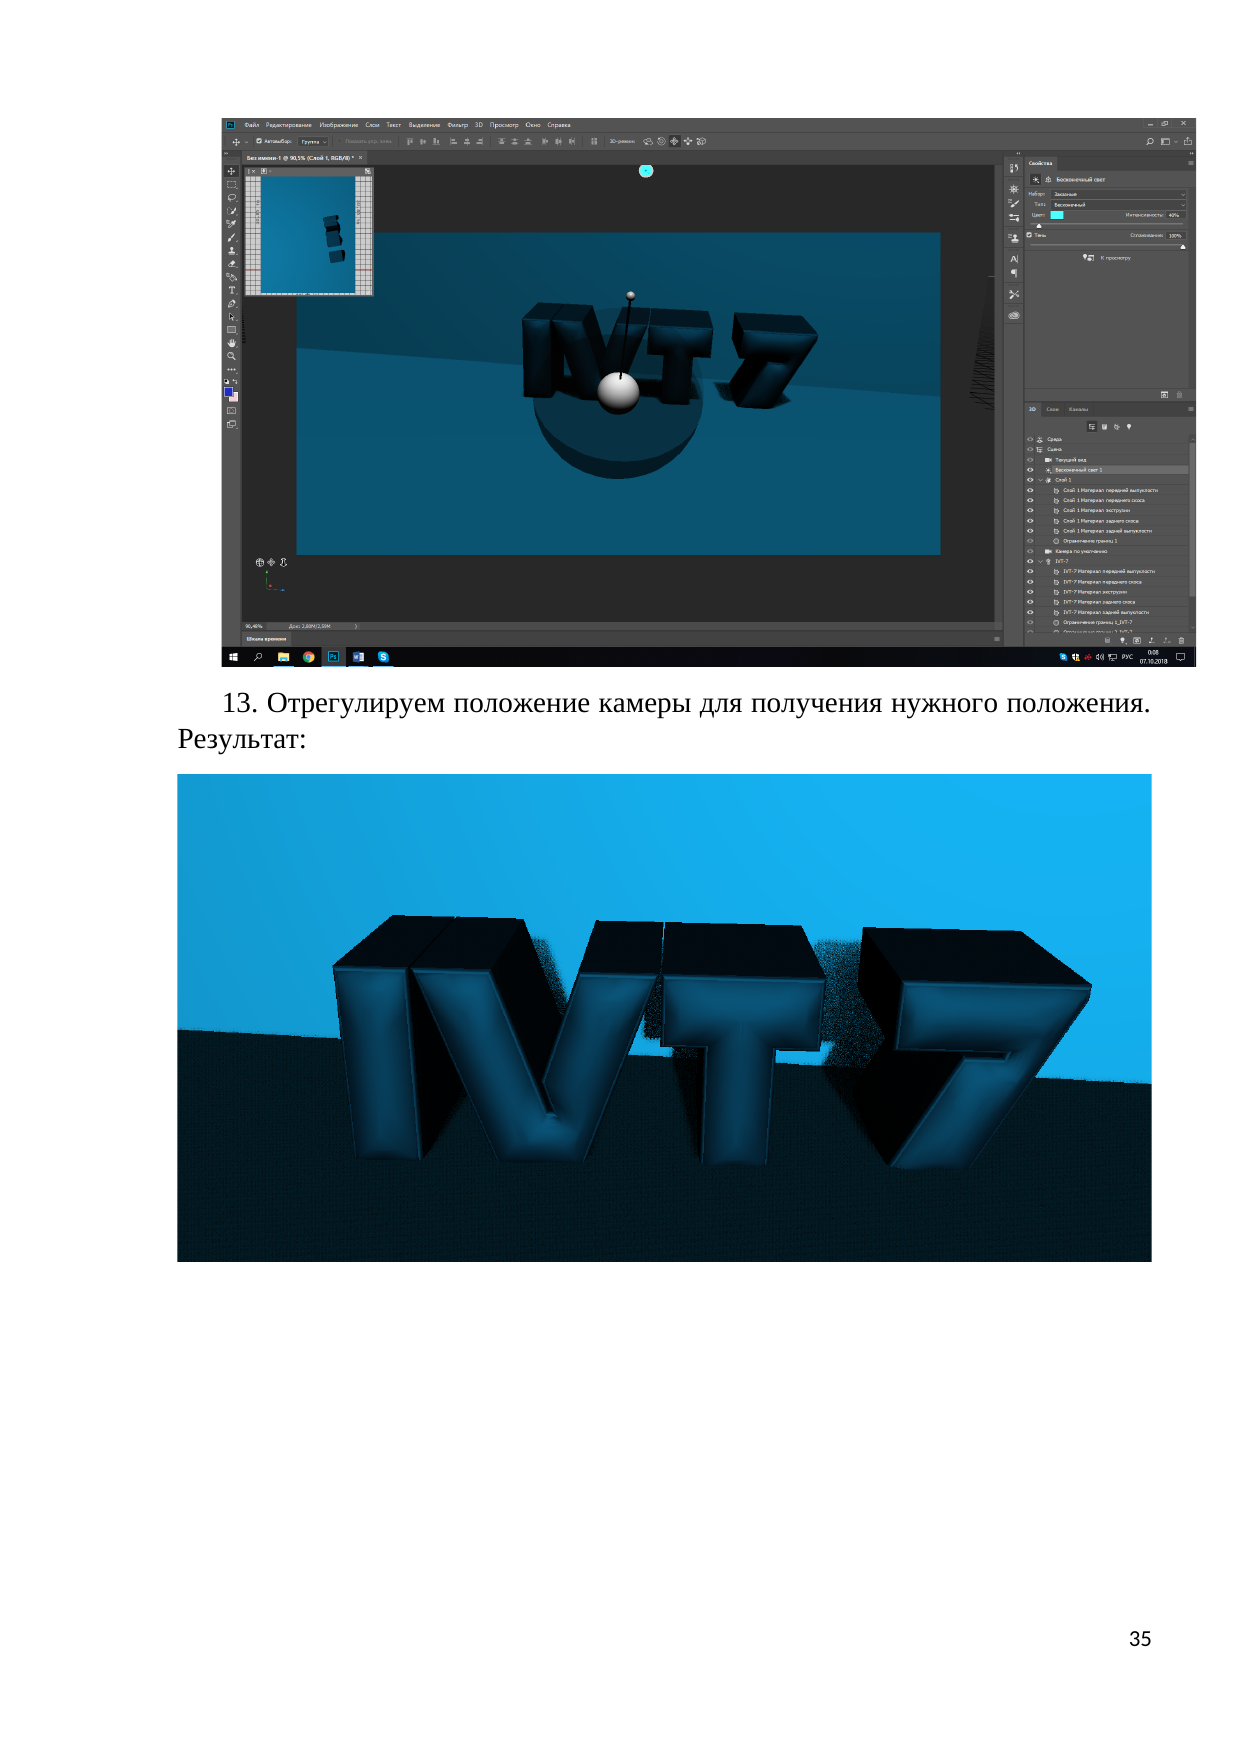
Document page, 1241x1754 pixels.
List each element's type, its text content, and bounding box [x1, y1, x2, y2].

picture [177, 774, 1152, 1262]
picture [221, 118, 1197, 667]
text 13. Отрегулируем положение камеры для получения нужного положения. Результат: [177, 685, 1152, 755]
